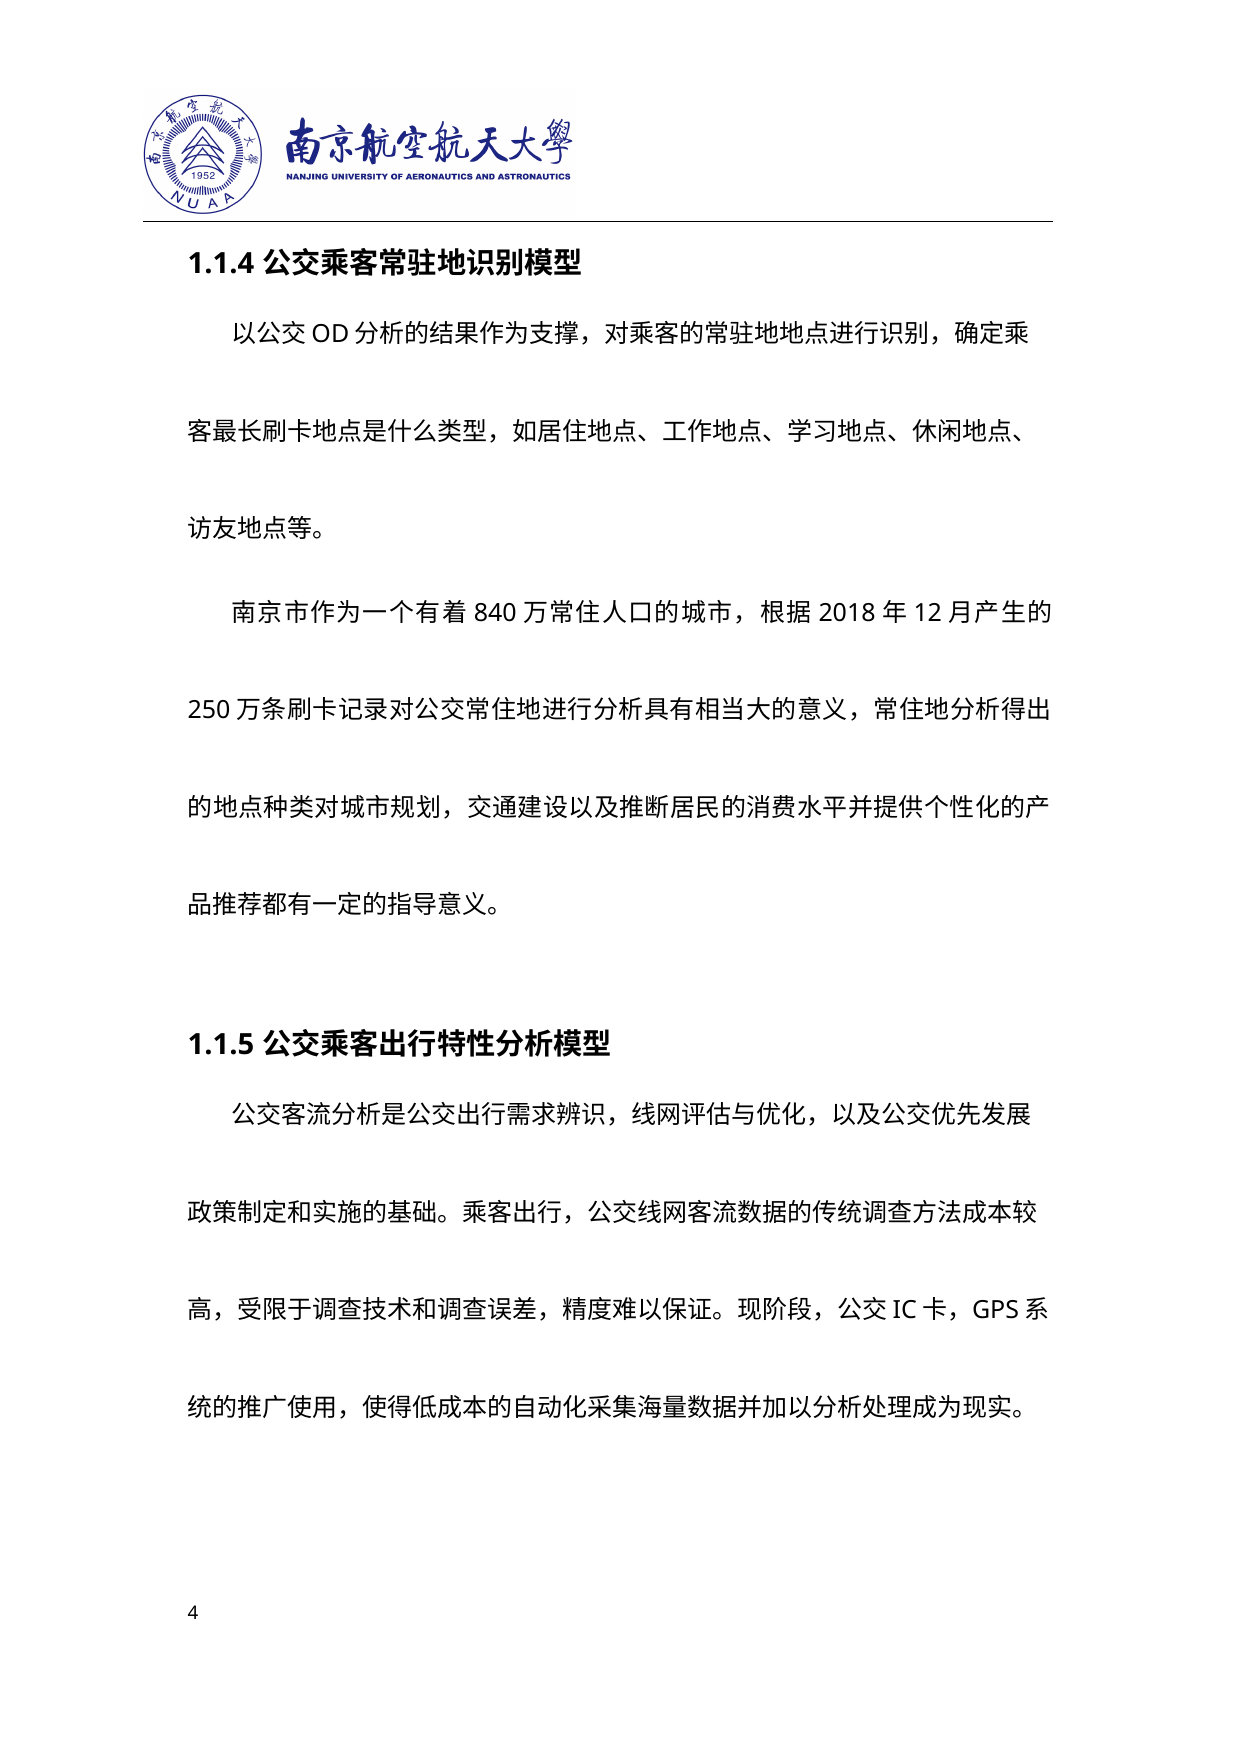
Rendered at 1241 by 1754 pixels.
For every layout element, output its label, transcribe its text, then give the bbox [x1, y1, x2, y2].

picture [143, 88, 577, 219]
text 以公交OD分析的结果作为支撑，对乘客的常驻地地点进行识别，确定乘客最长刷卡地点是什么类型，如居住地点、工作地点、学习地点、休闲地点、访友地点等。 [187, 299, 1053, 559]
subtitle 1.1.4 公交乘客常驻地识别模型 [187, 228, 1053, 293]
text 公交客流分析是公交出行需求辨识，线网评估与优化，以及公交优先发展政策制定和实施的基础。乘客出行，公交线网客流数据的传统调查方法成本较高，受限于调查技术和调查误差，精度难以保证。现阶段，公交IC卡，GPS系统的推广使用，使得低成本的自动化采集海量数据并加以分析处理成为现实。 [187, 1080, 1053, 1438]
subtitle 1.1.5 公交乘客出行特性分析模型 [187, 1009, 1053, 1074]
text 南京市作为一个有着840万常住人口的城市，根据2018年12月产生的250万条刷卡记录对公交常住地进行分析具有相当大的意义，常住地分析得出的地点种类对城市规划，交通建设以及推断居民的消费水平并提供个性化的产品推荐都有一定的指导意义。 [187, 578, 1053, 935]
